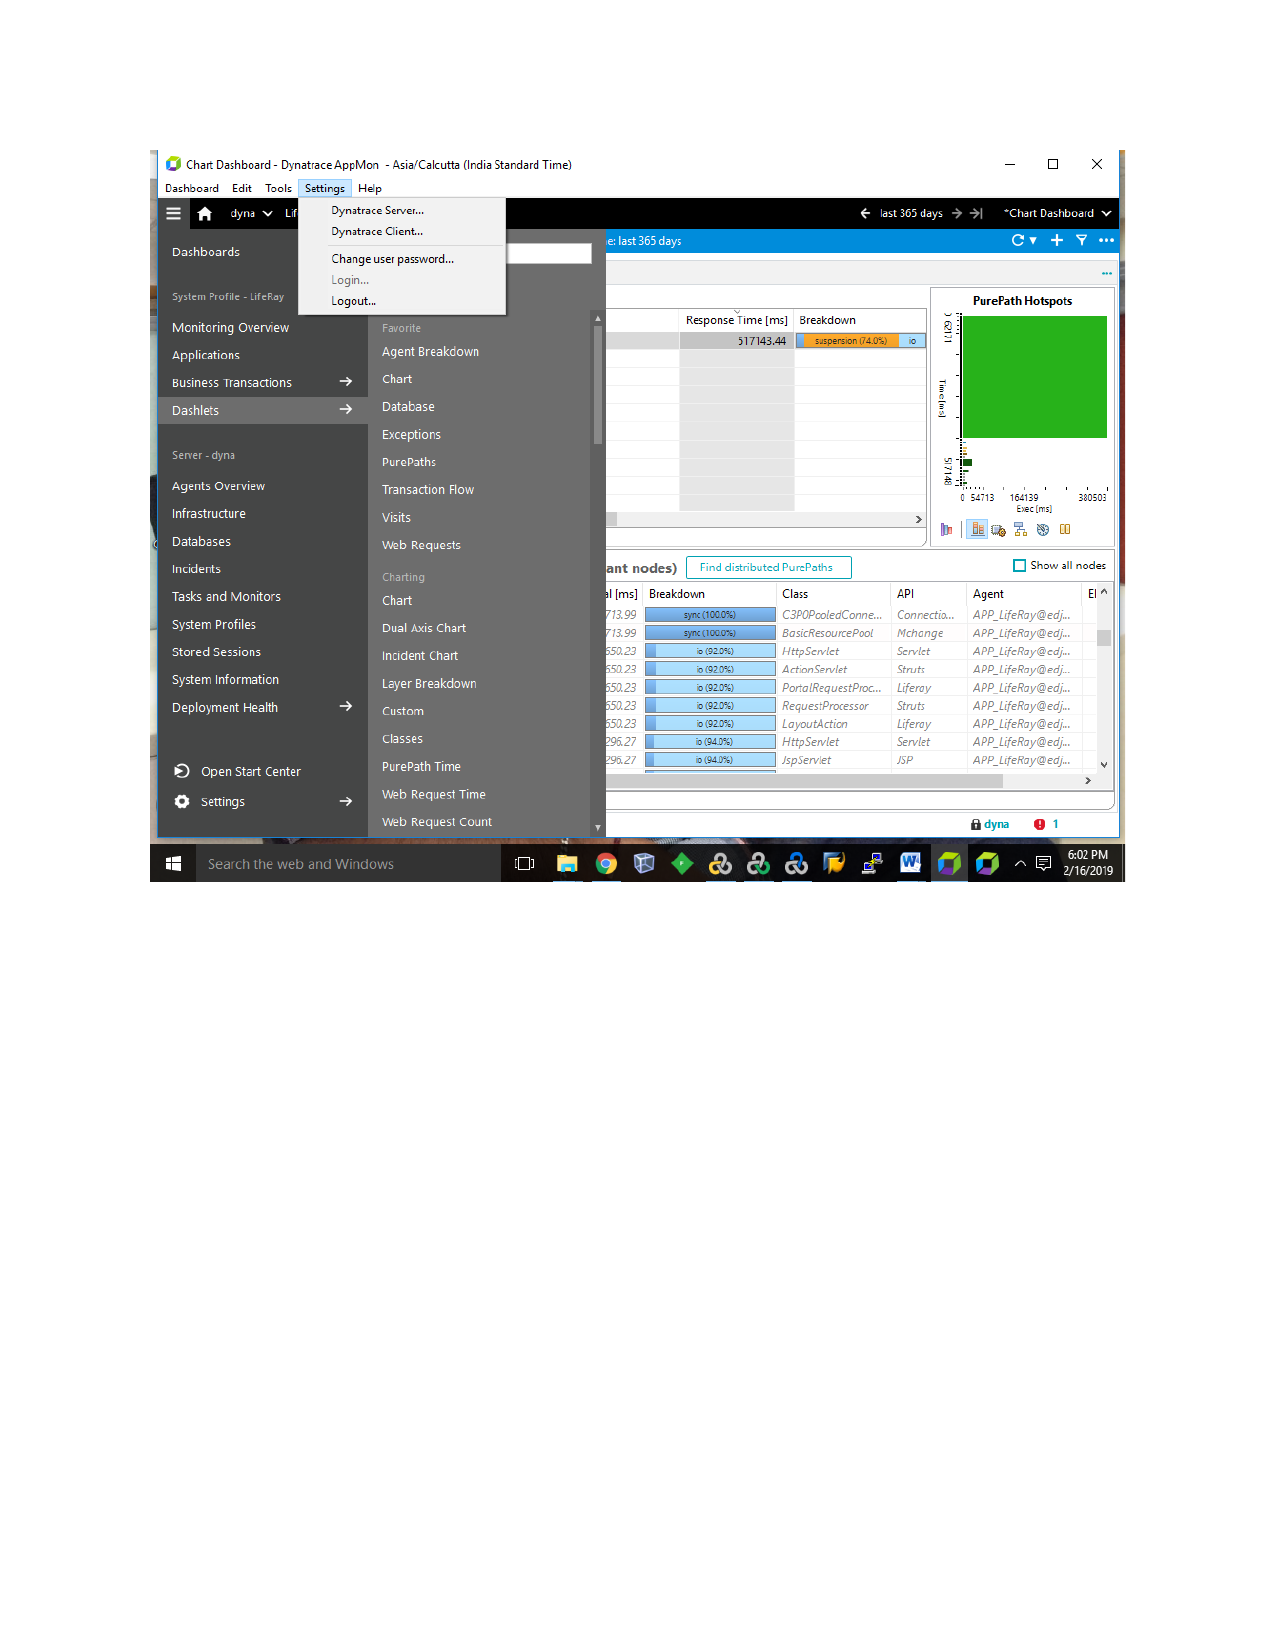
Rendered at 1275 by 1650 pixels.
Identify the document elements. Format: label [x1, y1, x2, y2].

picture [150, 150, 1125, 882]
